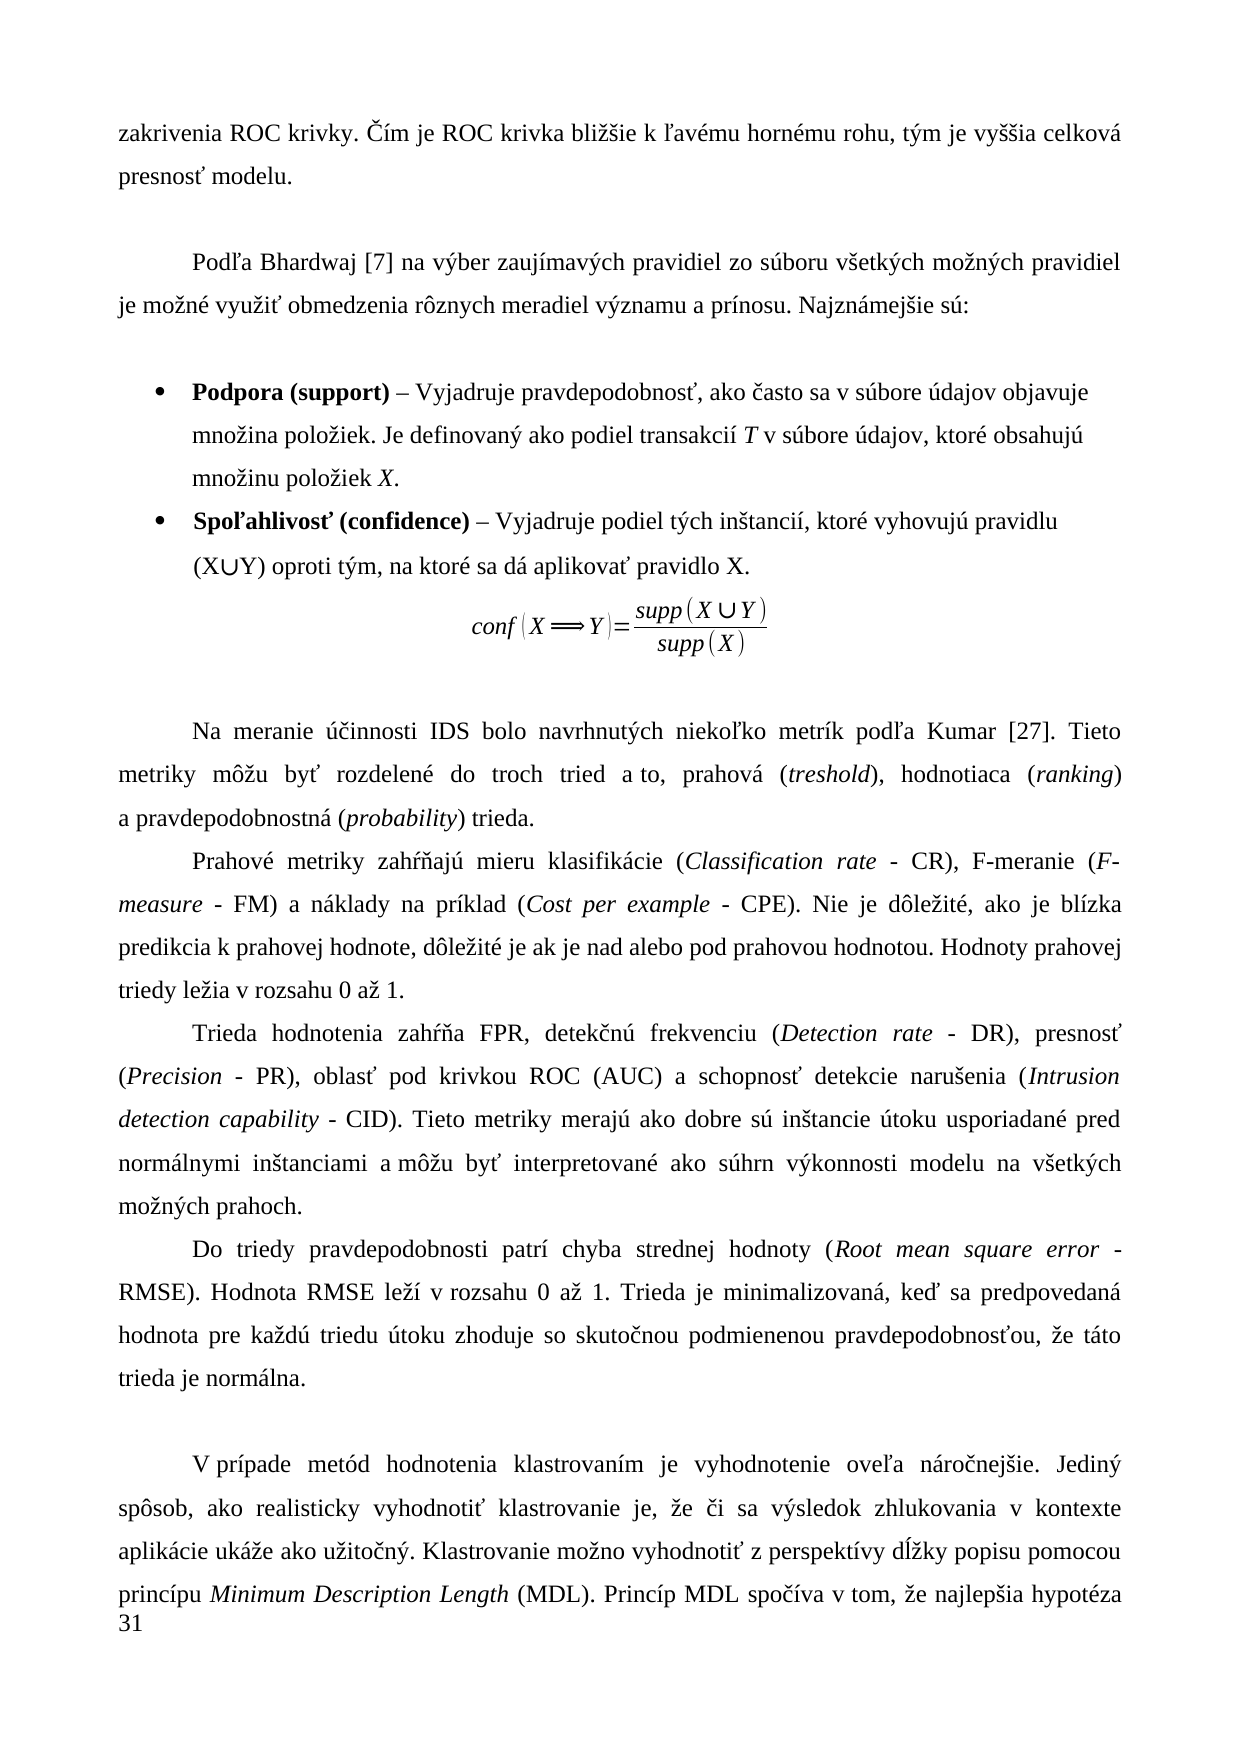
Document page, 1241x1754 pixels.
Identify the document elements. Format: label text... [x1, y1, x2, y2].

text Do triedy pravdepodobnosti patrí chyba strednej hodnoty (Root mean square error - RMSE). Hodnota RMSE leží v rozsahu 0 až 1. Trieda je minimalizovaná, keď sa predpovedaná hodnota pre každú triedu útoku zhoduje so skutočnou podmienenou pravdepodobnosťou, že táto trieda je normálna. [118, 1234, 1122, 1392]
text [118, 118, 1122, 190]
text Podľa Bhardwaj [7] na výber zaujímavých pravidiel zo súboru všetkých možných pravidiel je možné využiť obmedzenia rôznych meradiel významu a prínosu. Najznámejšie sú: [118, 247, 1122, 319]
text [118, 1449, 1122, 1608]
list Podpora (support) – Vyjadruje pravdepodobnosť, ako často sa v súbore údajov objavuje množina položiek. Je definovaný ako podiel transakcií T v súbore údajov, ktoré obsahujú množinu položiek X. [156, 377, 1122, 492]
list Spoľahlivosť (confidence) – Vyjadruje podiel tých inštancií, ktoré vyhovujú pravidlu (X∪Y) oproti tým, na ktoré sa dá aplikovať pravidlo X. [156, 506, 1122, 580]
text Trieda hodnotenia zahŕňa FPR, detekčnú frekvenciu (Detection rate - DR), presnosť (Precision - PR), oblasť pod krivkou ROC (AUC) a schopnosť detekcie narušenia (Intrusion detection capability - CID). Tieto metriky merajú ako dobre sú inštancie útoku usporiadané pred normálnymi inštanciami a môžu byť interpretované ako súhrn výkonnosti modelu na všetkých možných prahoch. [118, 1018, 1122, 1219]
text Prahové metriky zahŕňajú mieru klasifikácie (Classification rate - CR), F-meranie (F-measure - FM) a náklady na príklad (Cost per example - CPE). Nie je dôležité, ako je blízka predikcia k prahovej hodnote, dôležité je ak je nad alebo pod prahovou hodnotou. Hodnoty prahovej triedy ležia v rozsahu 0 až 1. [118, 846, 1122, 1004]
text Na meranie účinnosti IDS bolo navrhnutých niekoľko metrík podľa Kumar [27]. Tieto metriky môžu byť rozdelené do troch tried a to, prahová (treshold), hodnotiaca (ranking) a pravdepodobnostná (probability) trieda. [118, 716, 1122, 831]
